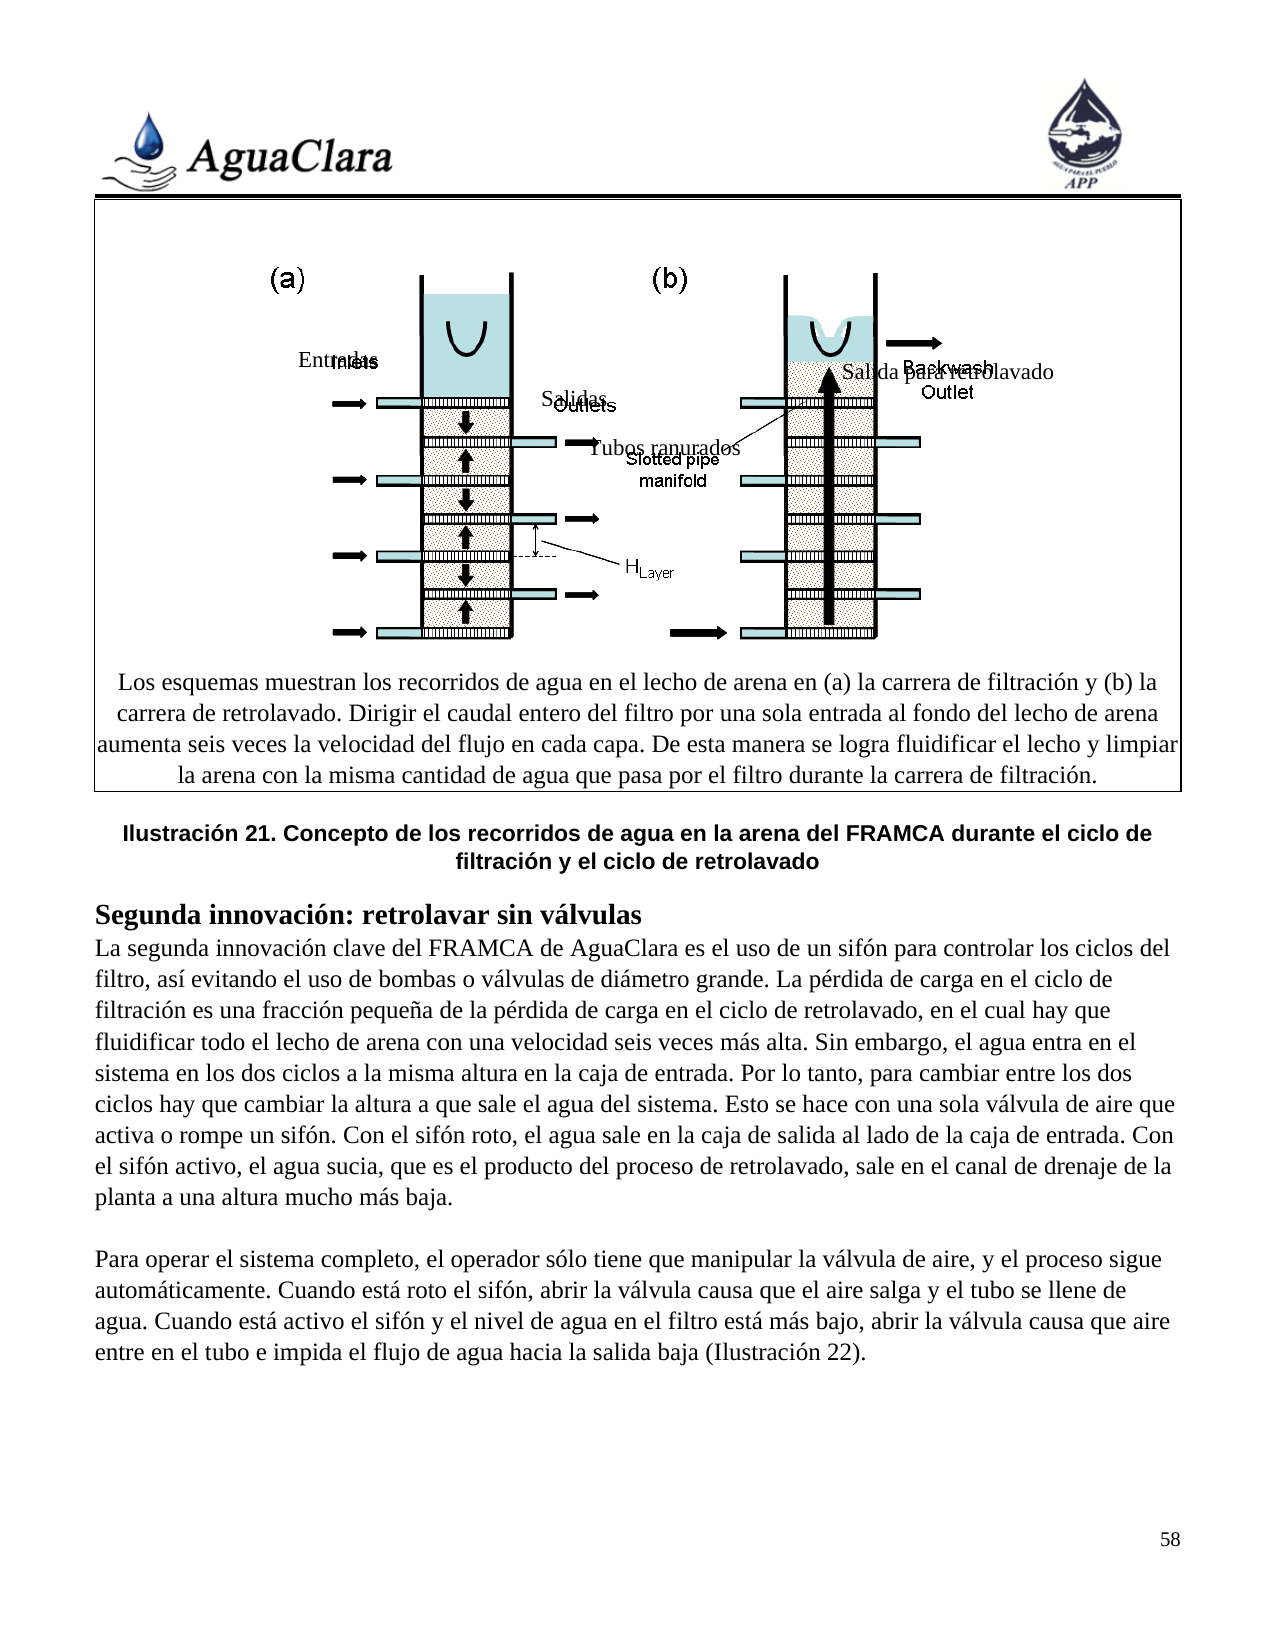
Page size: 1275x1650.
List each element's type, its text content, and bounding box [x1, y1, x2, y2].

text Para operar el sistema completo, el operador sólo tiene que manipular la válvula de aire, y el proceso sigue automáticamente. Cuando está roto el sifón, abrir la válvula causa que el aire salga y el tubo se llene de agua. Cuando está activo el sifón y el nivel de agua en el filtro está más bajo, abrir la válvula causa que aire entre en el tubo e impida el flujo de agua hacia la salida baja (Ilustración 20). [94, 1244, 1181, 1366]
text Los esquemas muestran los recorridos de agua en el lecho de arena en (a) la carrera de filtración y (b) la carrera de retrolavado. Dirigir el caudal entero del filtro por una sola entrada al fondo del lecho de arena aumenta seis veces la velocidad del flujo en cada capa. De esta manera se logra fluidificar el lecho y limpiar la arena con la misma cantidad de agua que pasa por el filtro durante la carrera de filtración. [95, 666, 1180, 791]
text La segunda innovación clave del FRAMCA de AguaClara es el uso de un sifón para controlar los ciclos del filtro, así evitando el uso de bombas o válvulas de diámetro grande. La pérdida de carga en el ciclo de filtración es una fracción pequeña de la pérdida de carga en el ciclo de retrolavado, en el cual hay que fluidificar todo el lecho de arena con una velocidad seis veces más alta. Sin embargo, el agua entra en el sistema en los dos ciclos a la misma altura en la caja de entrada. Por lo tanto, para cambiar entre los dos ciclos hay que cambiar la altura a que sale el agua del sistema. Esto se hace con una sola válvula de aire que activa o rompe un sifón. Con el sifón roto, el agua sale en la caja de salida al lado de la caja de entrada. Con el sifón activo, el agua sucia, que es el producto del proceso de retrolavado, sale en el canal de drenaje de la planta a una altura mucho más baja. [94, 933, 1181, 1211]
text Ilustración 21. Concepto de los recorridos de agua en la arena del FRAMCA durante el ciclo de filtración y el ciclo de retrolavado [94, 819, 1181, 874]
picture [94, 111, 412, 194]
subtitle Segunda innovación: retrolavar sin válvulas [94, 897, 1181, 931]
picture [1041, 75, 1134, 194]
picture [259, 254, 1016, 640]
